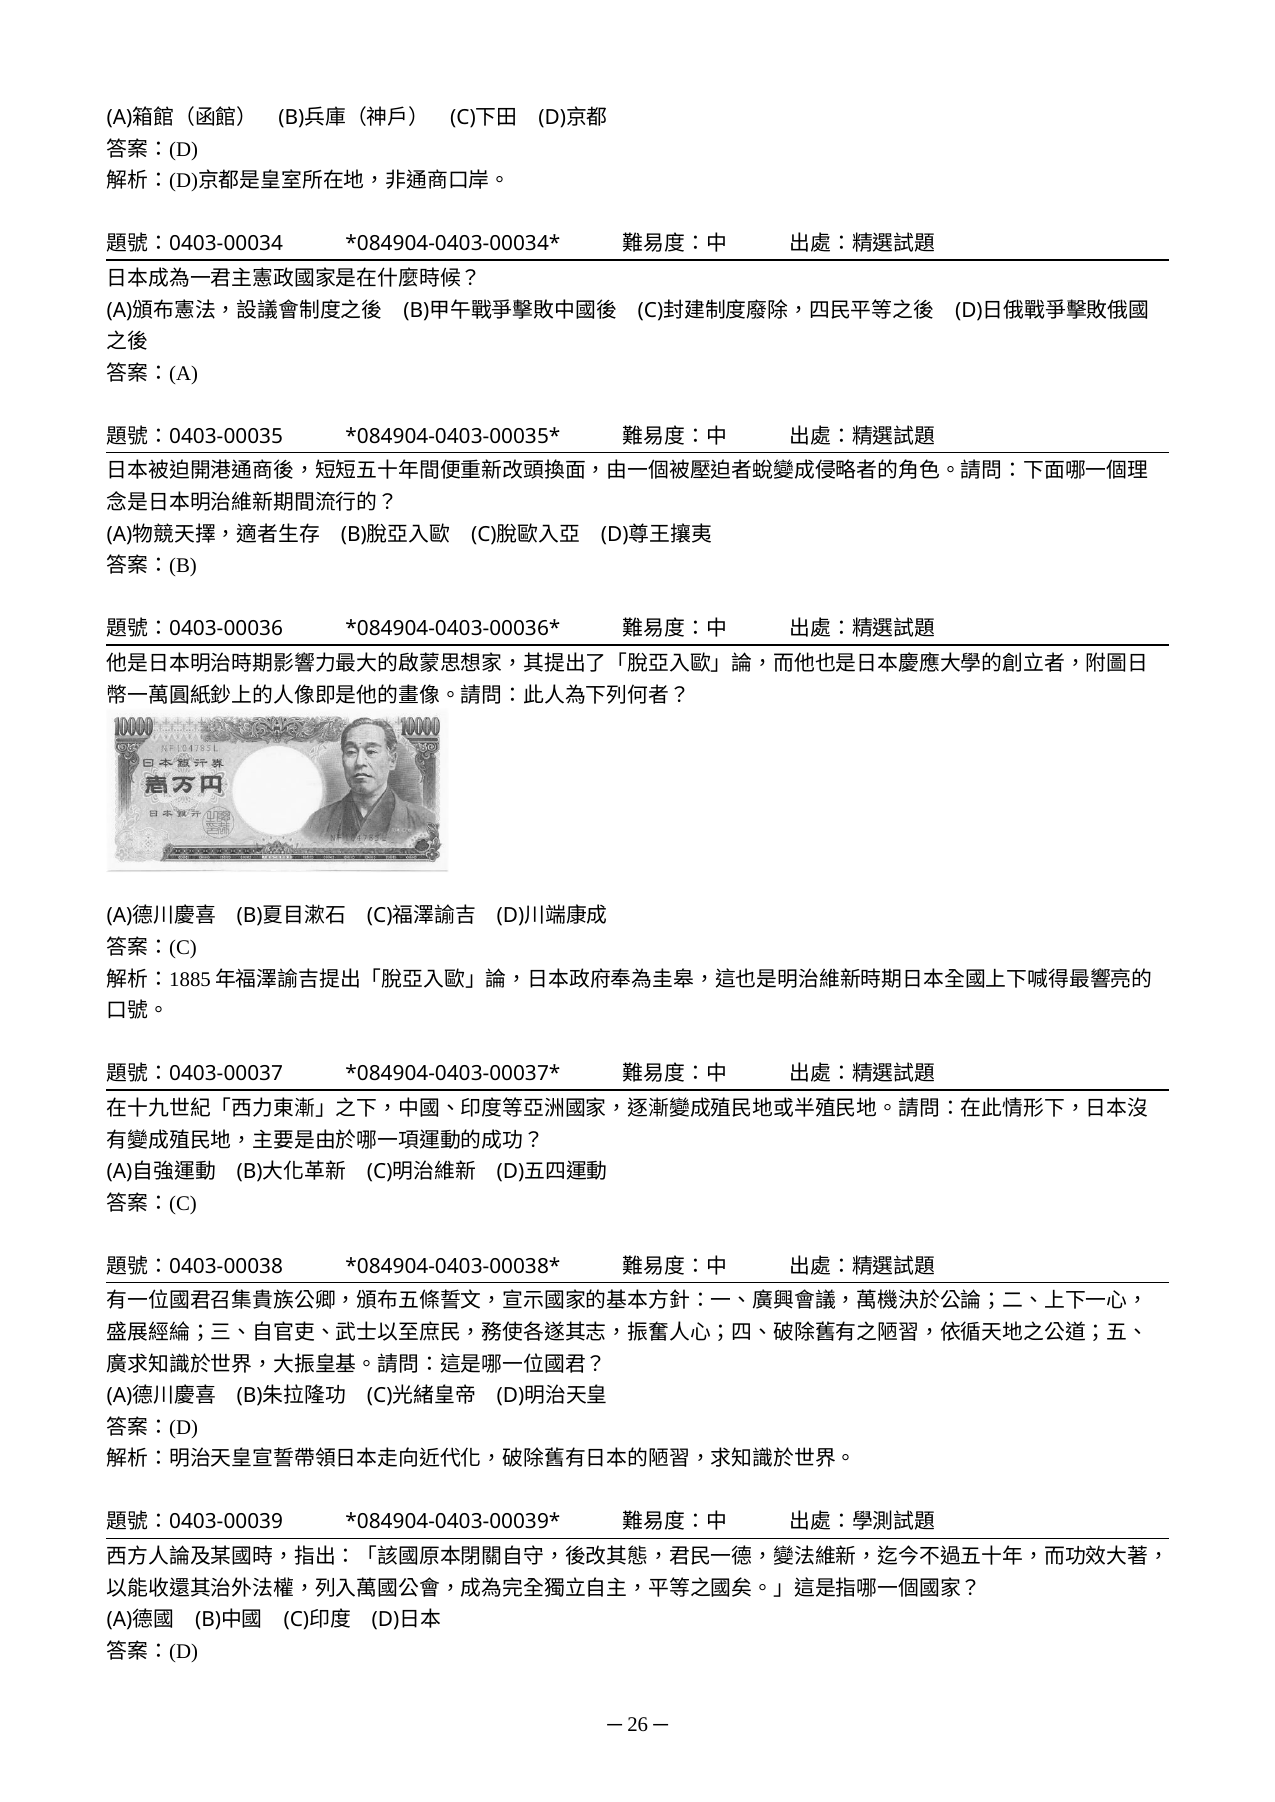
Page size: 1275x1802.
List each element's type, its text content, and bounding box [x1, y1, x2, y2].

text 題號：0403-00037 *084904-0403-00037* 難易度：中 出處：精選試題 [106, 1056, 1169, 1089]
picture [106, 708, 449, 873]
text 日本成為一君主憲政國家是在什麼時候？ (A)頒布憲法，設議會制度之後 (B)甲午戰爭擊敗中國後 (C)封建制度廢除，四民平等之後 (D)日俄戰爭擊敗俄國之後 [106, 261, 1169, 355]
text 答案：(A) [106, 355, 1169, 387]
text 解析：1885年福澤諭吉提出「脫亞入歐」論，日本政府奉為圭皋，這也是明治維新時期日本全國上下喊得最響亮的口號。 [106, 961, 1169, 1024]
text 解析：明治天皇宣誓帶領日本走向近代化，破除舊有日本的陋習，求知識於世界。 [106, 1441, 1169, 1472]
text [106, 100, 1169, 131]
text 答案：(D) [106, 1633, 1169, 1665]
text 答案：(C) [106, 930, 1169, 961]
text 答案：(C) [106, 1185, 1169, 1217]
text 他是日本明治時期影響力最大的啟蒙思想家，其提出了「脫亞入歐」論，而他也是日本慶應大學的創立者，附圖日幣一萬圓紙鈔上的人像即是他的畫像。請問：此人為下列何者？ (A)德川慶喜 (B)夏目漱石 (C)福澤諭吉 (D)川端康成 [106, 646, 1169, 930]
text 題號：0403-00038 *084904-0403-00038* 難易度：中 出處：精選試題 [106, 1248, 1169, 1282]
text 西方人論及某國時，指出：「該國原本閉關自守，後改其態，君民一德，變法維新，迄今不過五十年，而功效大著，以能收還其治外法權，列入萬國公會，成為完全獨立自主，平等之國矣。」這是指哪一個國家？ (A)德國 (B)中國 (C)印度 (D)日本 [106, 1539, 1169, 1633]
text 在十九世紀「西力東漸」之下，中國、印度等亞洲國家，逐漸變成殖民地或半殖民地。請問：在此情形下，日本沒有變成殖民地，主要是由於哪一項運動的成功？ (A)自強運動 (B)大化革新 (C)明治維新 (D)五四運動 [106, 1091, 1169, 1185]
text 答案：(D) [106, 1409, 1169, 1441]
text 解析：(D)京都是皇室所在地，非通商口岸。 [106, 163, 1169, 194]
text 日本被迫開港通商後，短短五十年間便重新改頭換面，由一個被壓迫者蛻變成侵略者的角色。請問：下面哪一個理念是日本明治維新期間流行的？ (A)物競天擇，適者生存 (B)脫亞入歐 (C)脫歐入亞 (D)尊王攘夷 [106, 453, 1169, 548]
text 答案：(B) [106, 548, 1169, 579]
text 有一位國君召集貴族公卿，頒布五條誓文，宣示國家的基本方針：一、廣興會議，萬機決於公論；二、上下一心，盛展經綸；三、自官吏、武士以至庶民，務使各遂其志，振奮人心；四、破除舊有之陋習，依循天地之公道；五、廣求知識於世界，大振皇基。請問：這是哪一位國君？ (A)德川慶喜 (B)朱拉隆功 (C)光緒皇帝 (D)明治天皇 [106, 1283, 1169, 1409]
text 題號：0403-00034 *084904-0403-00034* 難易度：中 出處：精選試題 [106, 226, 1169, 259]
text 題號：0403-00036 *084904-0403-00036* 難易度：中 出處：精選試題 [106, 611, 1169, 644]
text 答案：(D) [106, 131, 1169, 163]
text 題號：0403-00035 *084904-0403-00035* 難易度：中 出處：精選試題 [106, 418, 1169, 452]
text 題號：0403-00039 *084904-0403-00039* 難易度：中 出處：學測試題 [106, 1504, 1169, 1538]
